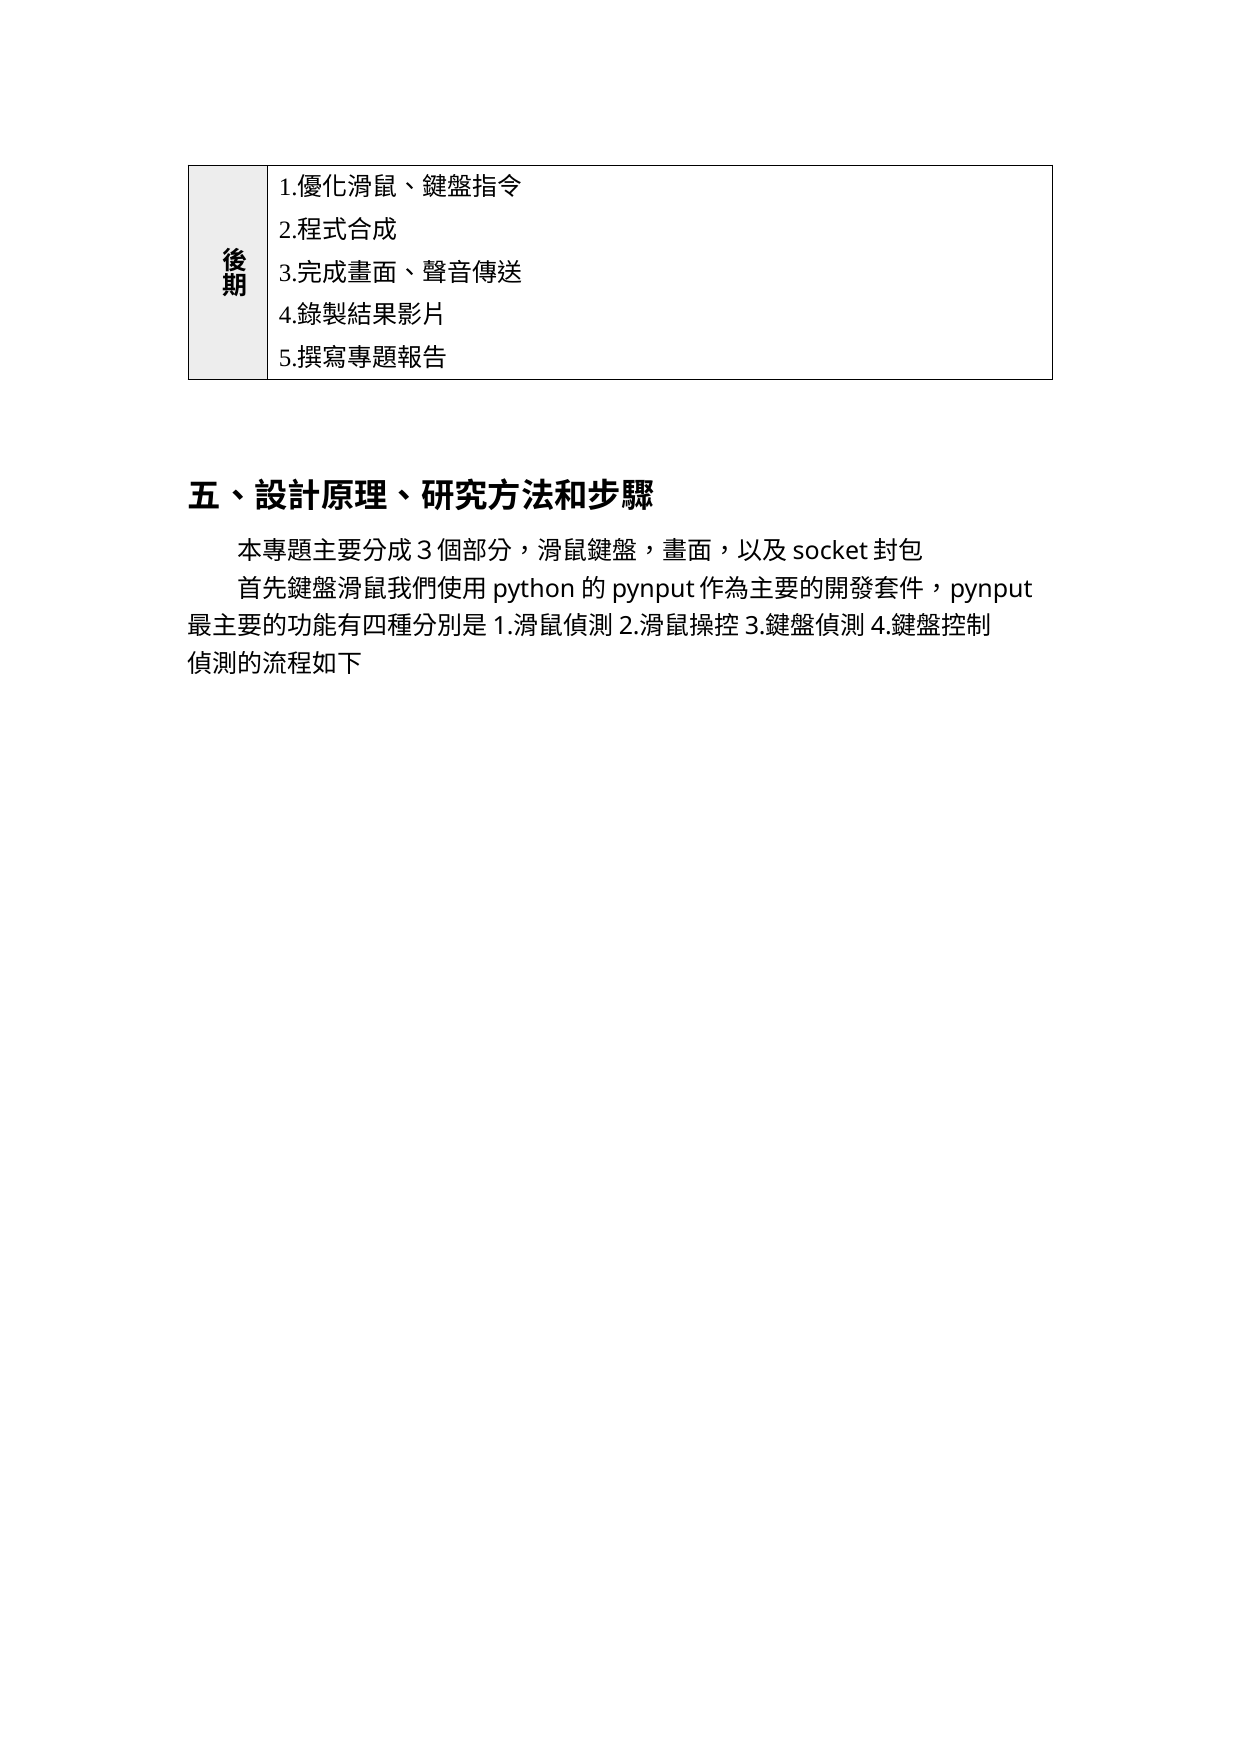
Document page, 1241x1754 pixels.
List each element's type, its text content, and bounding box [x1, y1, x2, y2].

table_cell 後期 [189, 166, 267, 379]
table_cell 1.優化滑鼠、鍵盤指令 2.程式合成 3.完成畫面、聲音傳送 4.錄製結果影片 5.撰寫專題報告 [268, 166, 1052, 379]
text 首先鍵盤滑鼠我們使用python 的pynput作為主要的開發套件，pynput最主要的功能有四種分別是1.滑鼠偵測2.滑鼠操控3.鍵盤偵測4.鍵盤控制 [187, 567, 1053, 642]
text 五、設計原理、研究方法和步驟 [187, 455, 1053, 530]
text 偵測的流程如下 [187, 642, 1053, 680]
text 本專題主要分成３個部分，滑鼠鍵盤，畫面，以及socket封包 [187, 530, 1053, 567]
